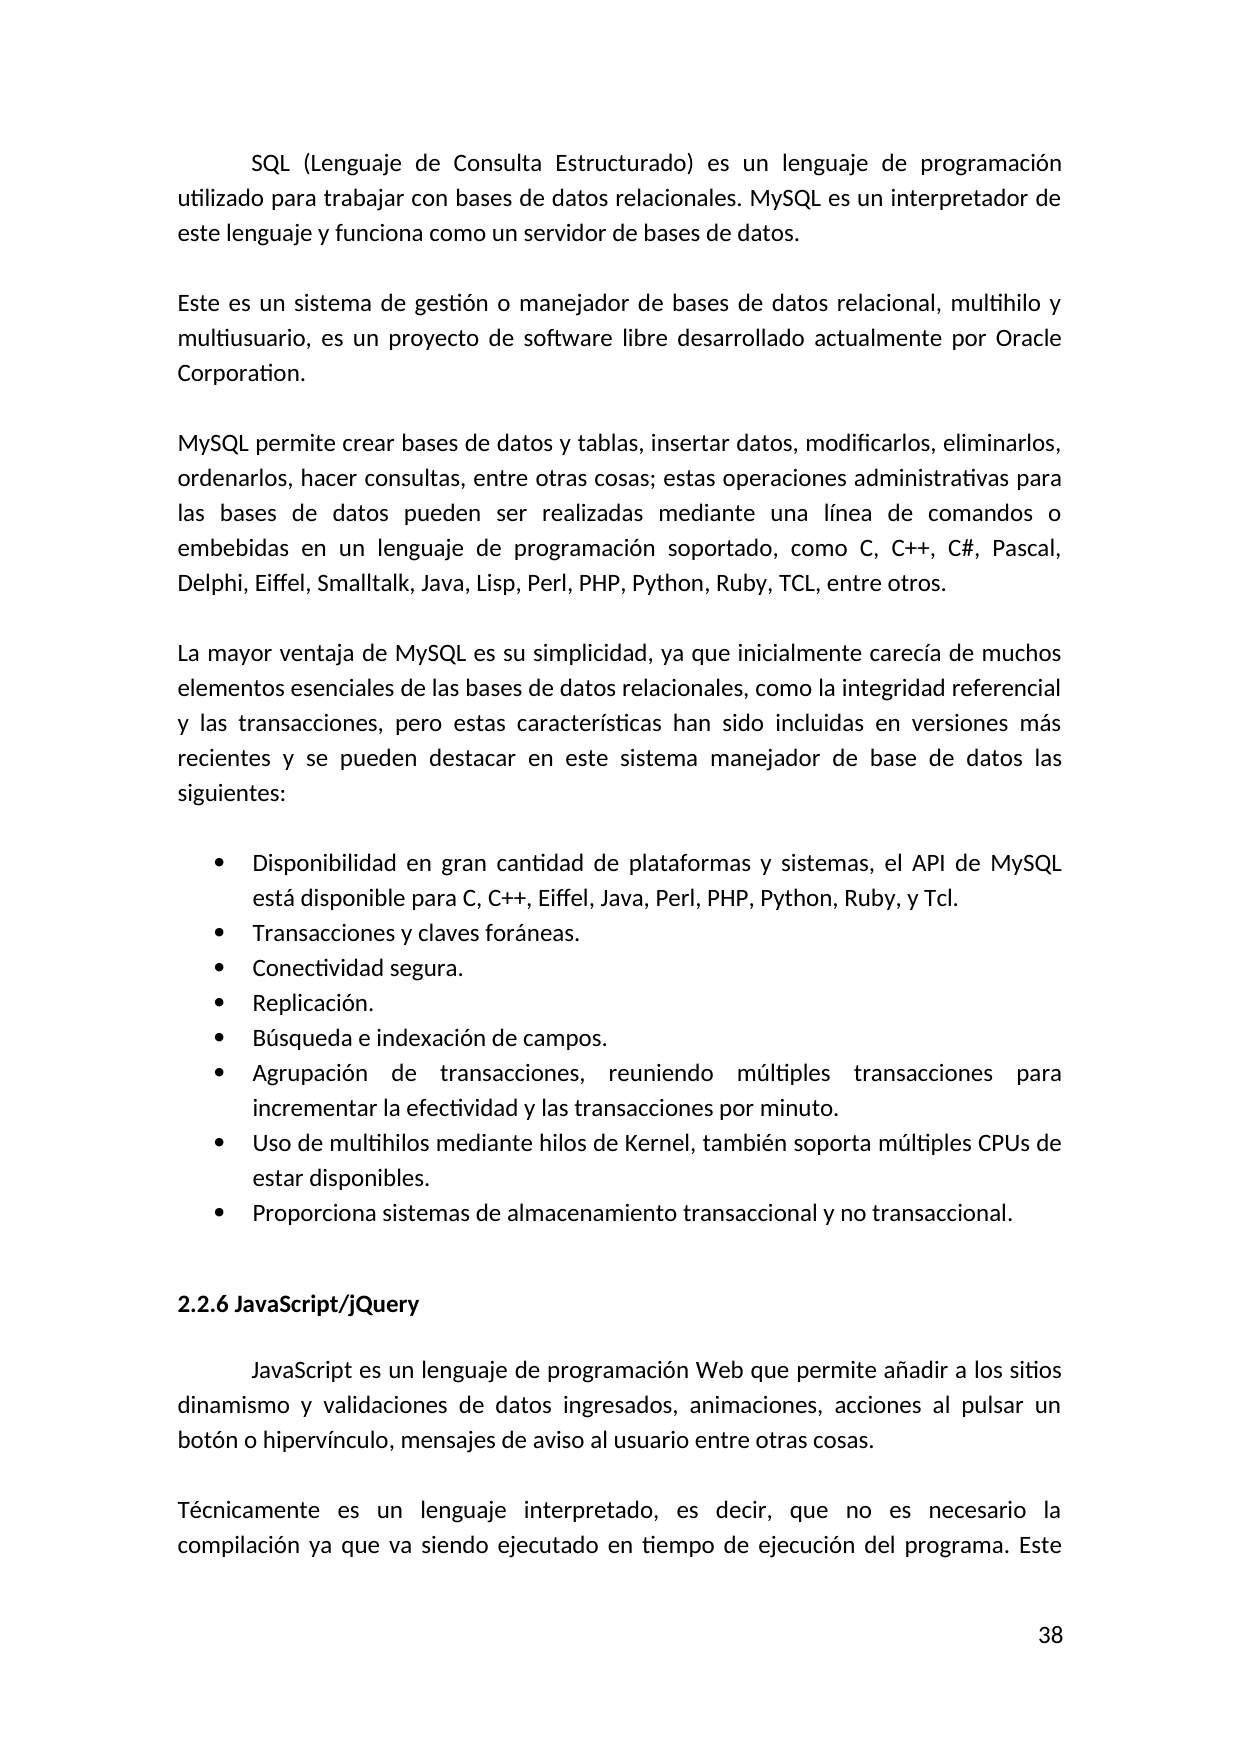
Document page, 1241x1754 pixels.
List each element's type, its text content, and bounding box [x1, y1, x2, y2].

list Este es un sistema de gestión o manejador de bases de datos relacional, multihilo y multiusuario, es un proyecto de software libre desarrollado actualmente por Oracle Corporation. [177, 288, 1063, 388]
subtitle 2.2.6 JavaScript/jQuery [177, 1288, 1063, 1319]
list MySQL permite crear bases de datos y tablas, insertar datos, modificarlos, eliminarlos, ordenarlos, hacer consultas, entre otras cosas; estas operaciones administrativas para las bases de datos pueden ser realizadas mediante una línea de comandos o embebidas en un lenguaje de programación soportado, como C, C++, C#, Pascal, Delphi, Eiffel, Smalltalk, Java, Lisp, Perl, PHP, Python, Ruby, TCL, entre otros. [177, 428, 1063, 598]
list JavaScript es un lenguaje de programación Web que permite añadir a los sitios dinamismo y validaciones de datos ingresados, animaciones, acciones al pulsar un botón o hipervínculo, mensajes de aviso al usuario entre otras cosas. [177, 1354, 1063, 1454]
list Proporciona sistemas de almacenamiento transaccional y no transaccional. [215, 1198, 1063, 1228]
list Disponibilidad en gran cantidad de plataformas y sistemas, el API de MySQL está disponible para C, C++, Eiffel, Java, Perl, PHP, Python, Ruby, y Tcl. [215, 848, 1063, 913]
list Replicación. [215, 988, 1063, 1018]
list Agrupación de transacciones, reuniendo múltiples transacciones para incrementar la efectividad y las transacciones por minuto. [215, 1058, 1063, 1123]
list La mayor ventaja de MySQL es su simplicidad, ya que inicialmente carecía de muchos elementos esenciales de las bases de datos relacionales, como la integridad referencial y las transacciones, pero estas características han sido incluidas en versiones más recientes y se pueden destacar en este sistema manejador de base de datos las siguientes: [177, 638, 1063, 808]
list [177, 1494, 1063, 1559]
list SQL (Lenguaje de Consulta Estructurado) es un lenguaje de programación utilizado para trabajar con bases de datos relacionales. MySQL es un interpretador de este lenguaje y funciona como un servidor de bases de datos. [177, 148, 1063, 248]
list Transacciones y claves foráneas. [215, 918, 1063, 948]
list Búsqueda e indexación de campos. [215, 1023, 1063, 1053]
list Conectividad segura. [215, 953, 1063, 983]
list Uso de multihilos mediante hilos de Kernel, también soporta múltiples CPUs de estar disponibles. [215, 1128, 1063, 1193]
